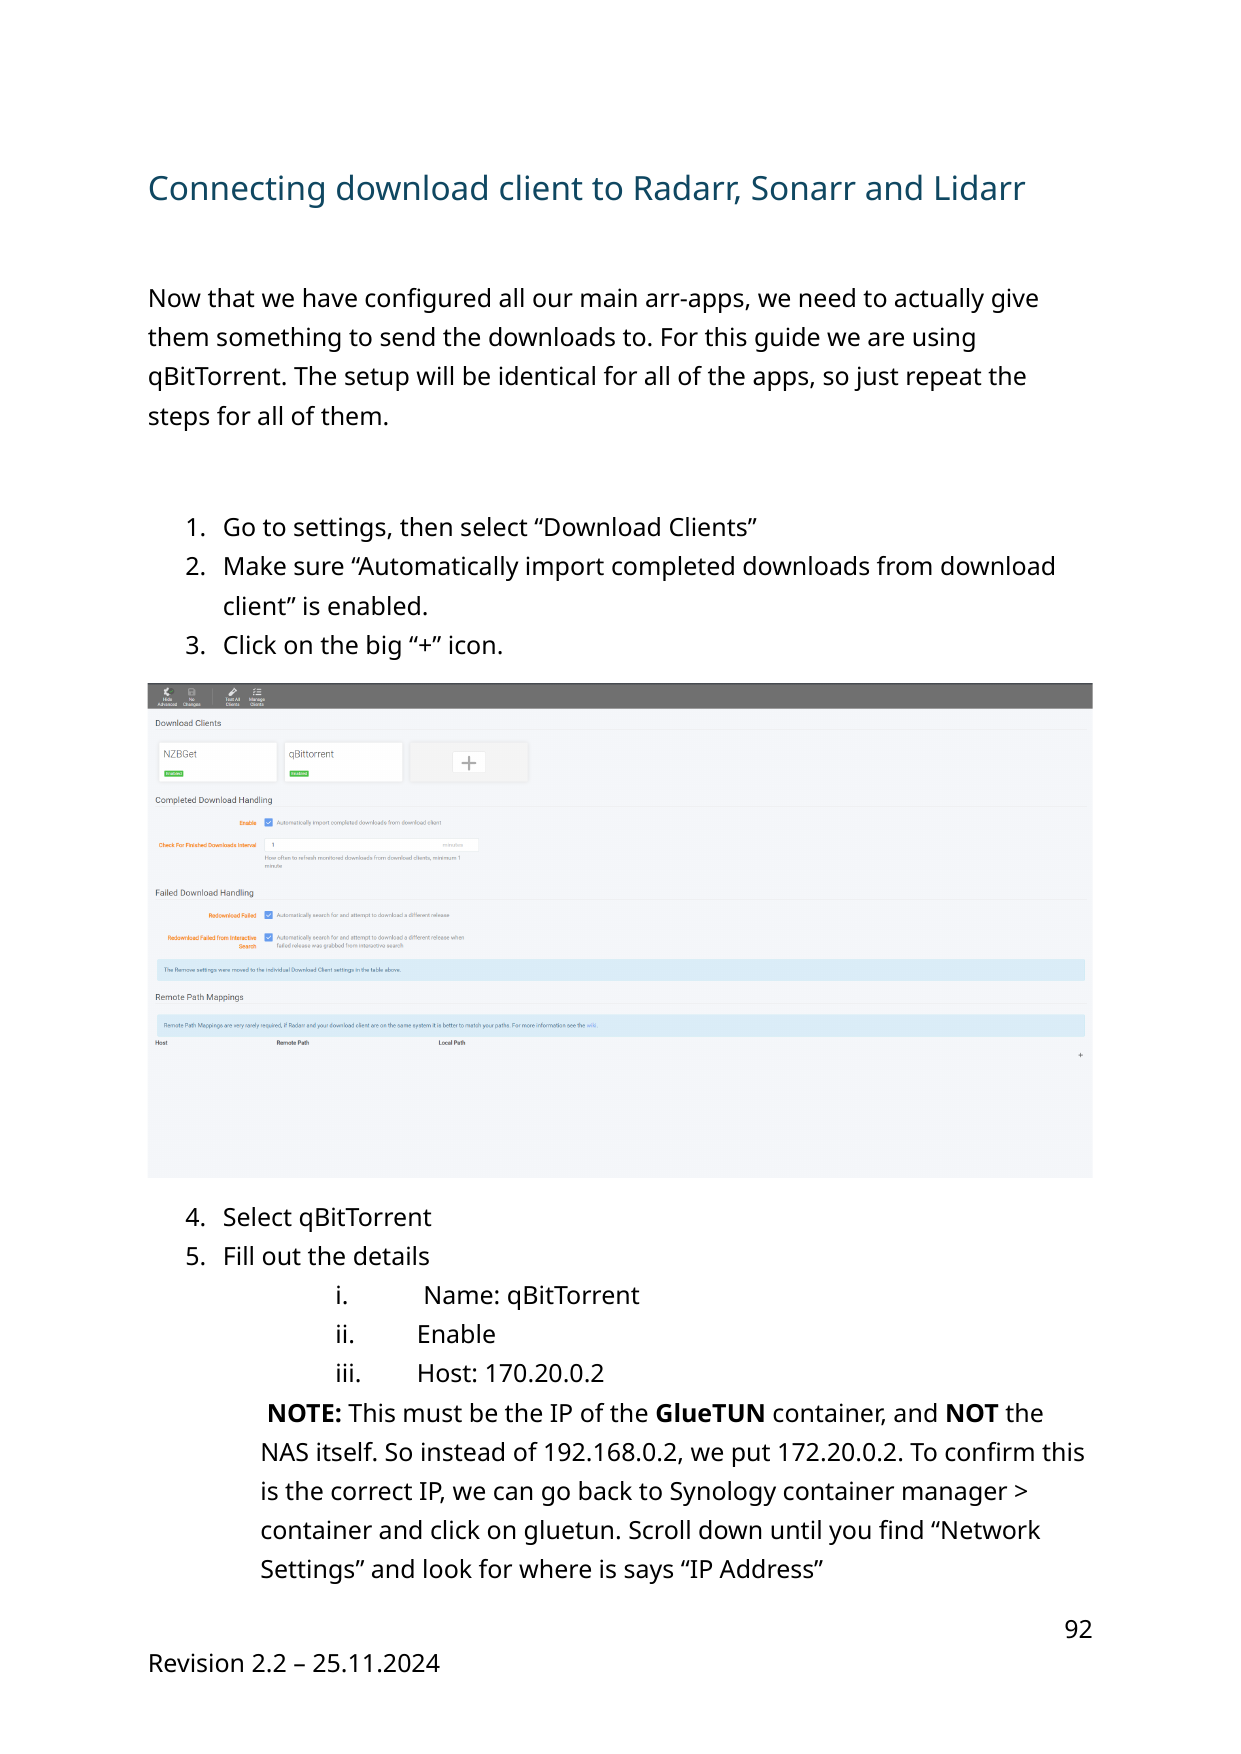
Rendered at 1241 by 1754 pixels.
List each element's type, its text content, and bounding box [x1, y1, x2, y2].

text Now that we have configured all our main arr-apps, we need to actually give them something to send the downloads to. For this guide we are using qBitTorrent. The setup will be identical for all of the apps, so just repeat the steps for all of them. [148, 281, 1093, 432]
list Enable [335, 1317, 1093, 1351]
list Fill out the details [185, 1239, 1093, 1273]
subtitle Connecting download client to Radarr, Sonarr and Lidarr [148, 164, 1093, 210]
list Go to settings, then select “Download Clients” [185, 510, 1093, 544]
list Make sure “Automatically import completed downloads from download client” is enabled. [185, 549, 1093, 622]
list Name: qBitTorrent [335, 1278, 1093, 1312]
list NOTE: This must be the IP of the GlueTUN container, and NOT the NAS itself. So instead of 192.168.0.2, we put 172.20.0.2. To confirm this is the correct IP, we can go back to Synology container manager > container and click on gluetun. Scroll down until you find “Network Settings” and look for where is says “IP Address” [260, 1395, 1093, 1586]
list Select qBitTorrent [185, 1199, 1093, 1233]
picture [147, 683, 1093, 1178]
list Click on the big “+” icon. [185, 627, 1093, 661]
list Host: 170.20.0.2 [335, 1356, 1093, 1390]
